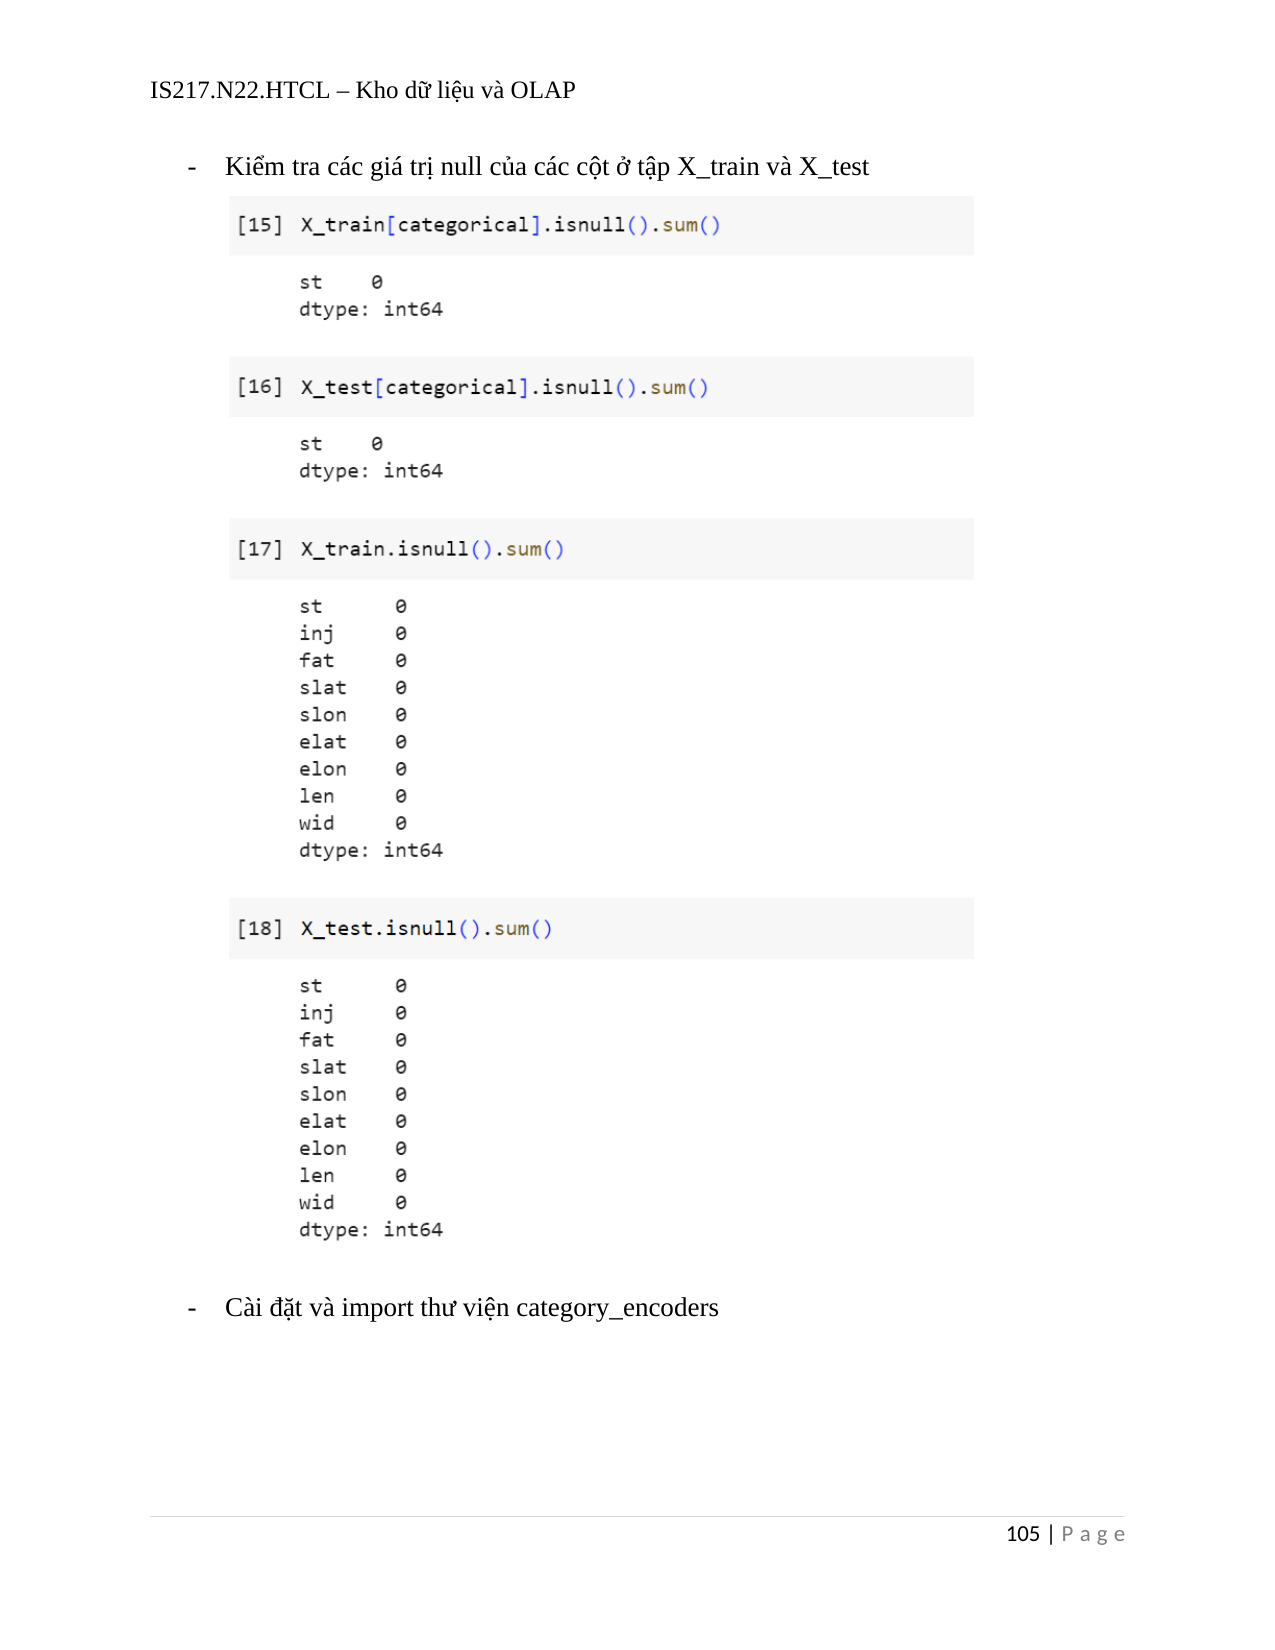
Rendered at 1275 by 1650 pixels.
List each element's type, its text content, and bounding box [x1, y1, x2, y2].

list Cài đặt và import thư viện category_encoders [187, 1291, 1125, 1322]
list Kiểm tra các giá trị null của các cột ở tập X_train và X_test [187, 150, 1125, 181]
picture [225, 196, 974, 1277]
